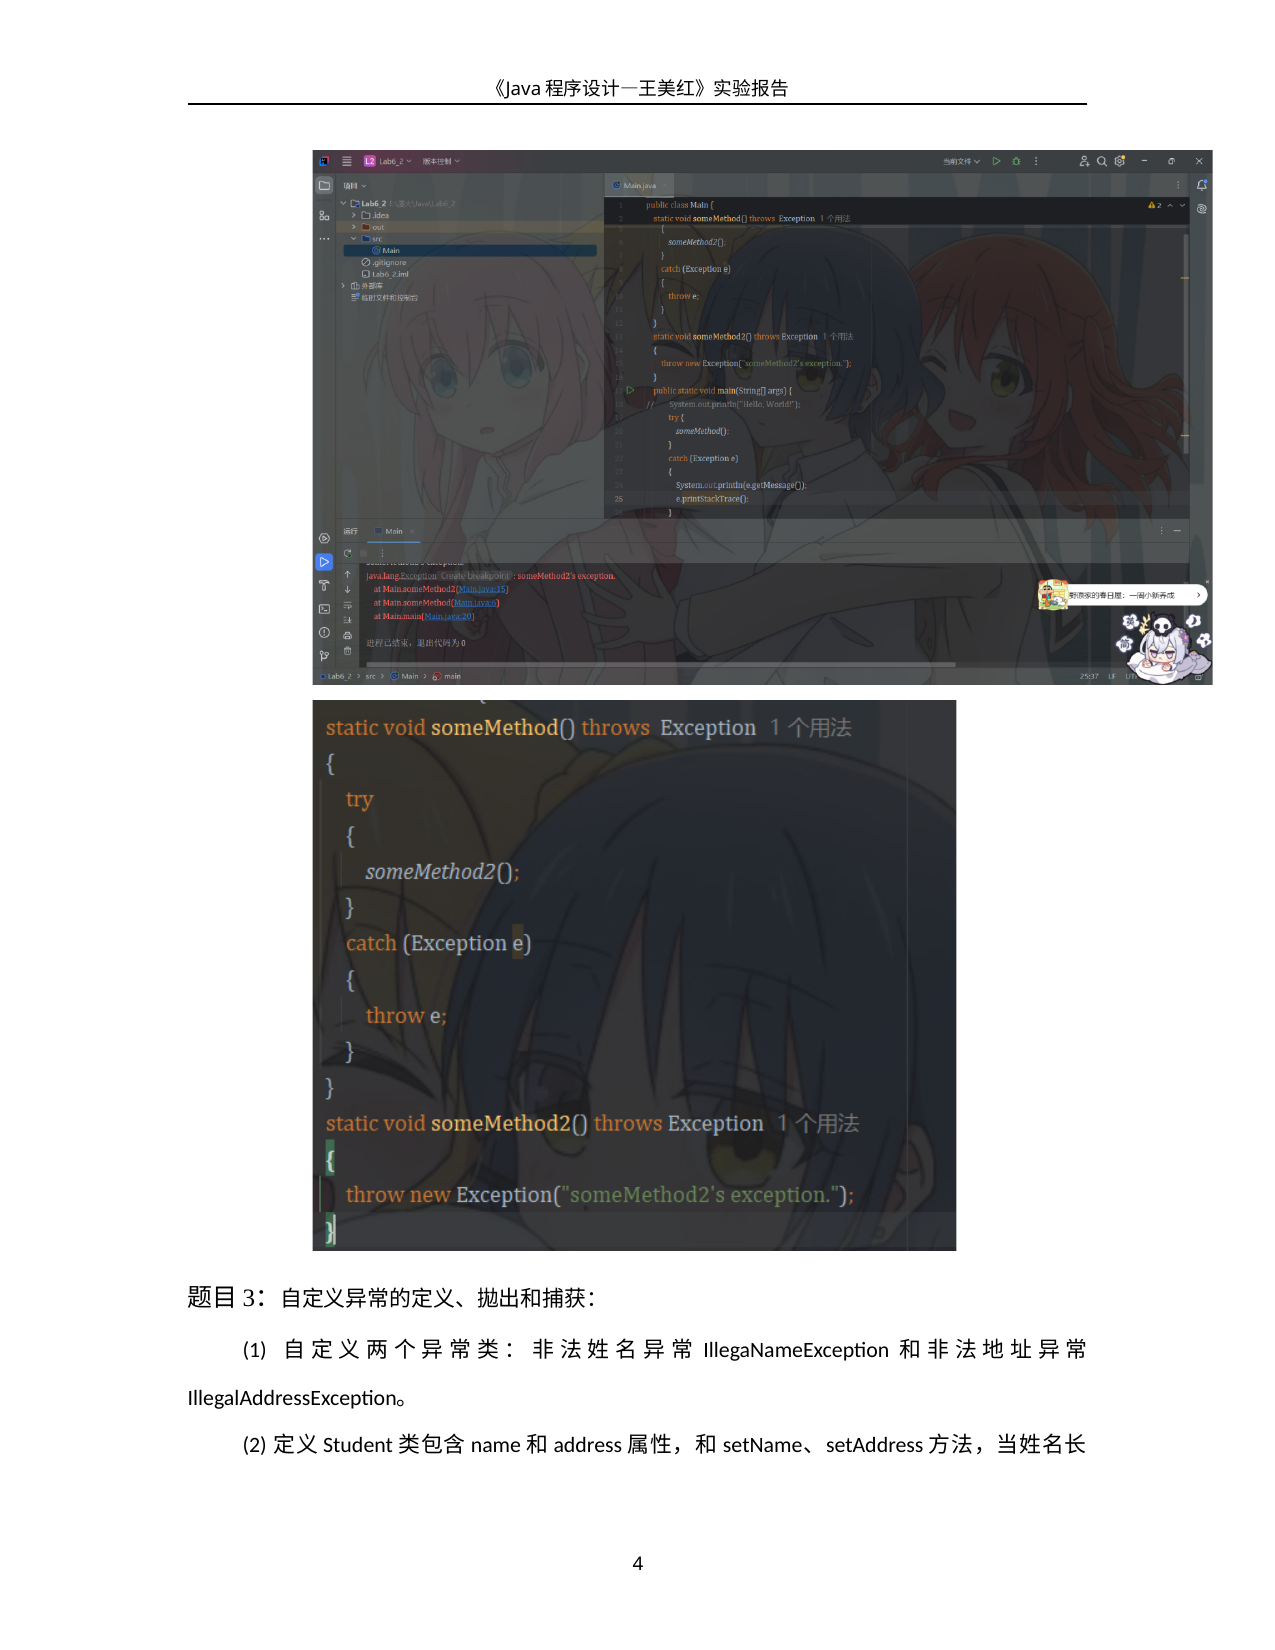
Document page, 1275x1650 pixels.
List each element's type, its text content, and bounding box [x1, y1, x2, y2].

text (1) 自定义两个异常类：非法姓名异常IllegaNameException和非法地址异常IllegalAddressException。 [187, 1332, 1087, 1411]
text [187, 1427, 1087, 1459]
text 题目3：自定义异常的定义、拋出和捕获： [187, 1278, 1087, 1314]
picture [312, 150, 1213, 685]
picture [312, 700, 957, 1251]
